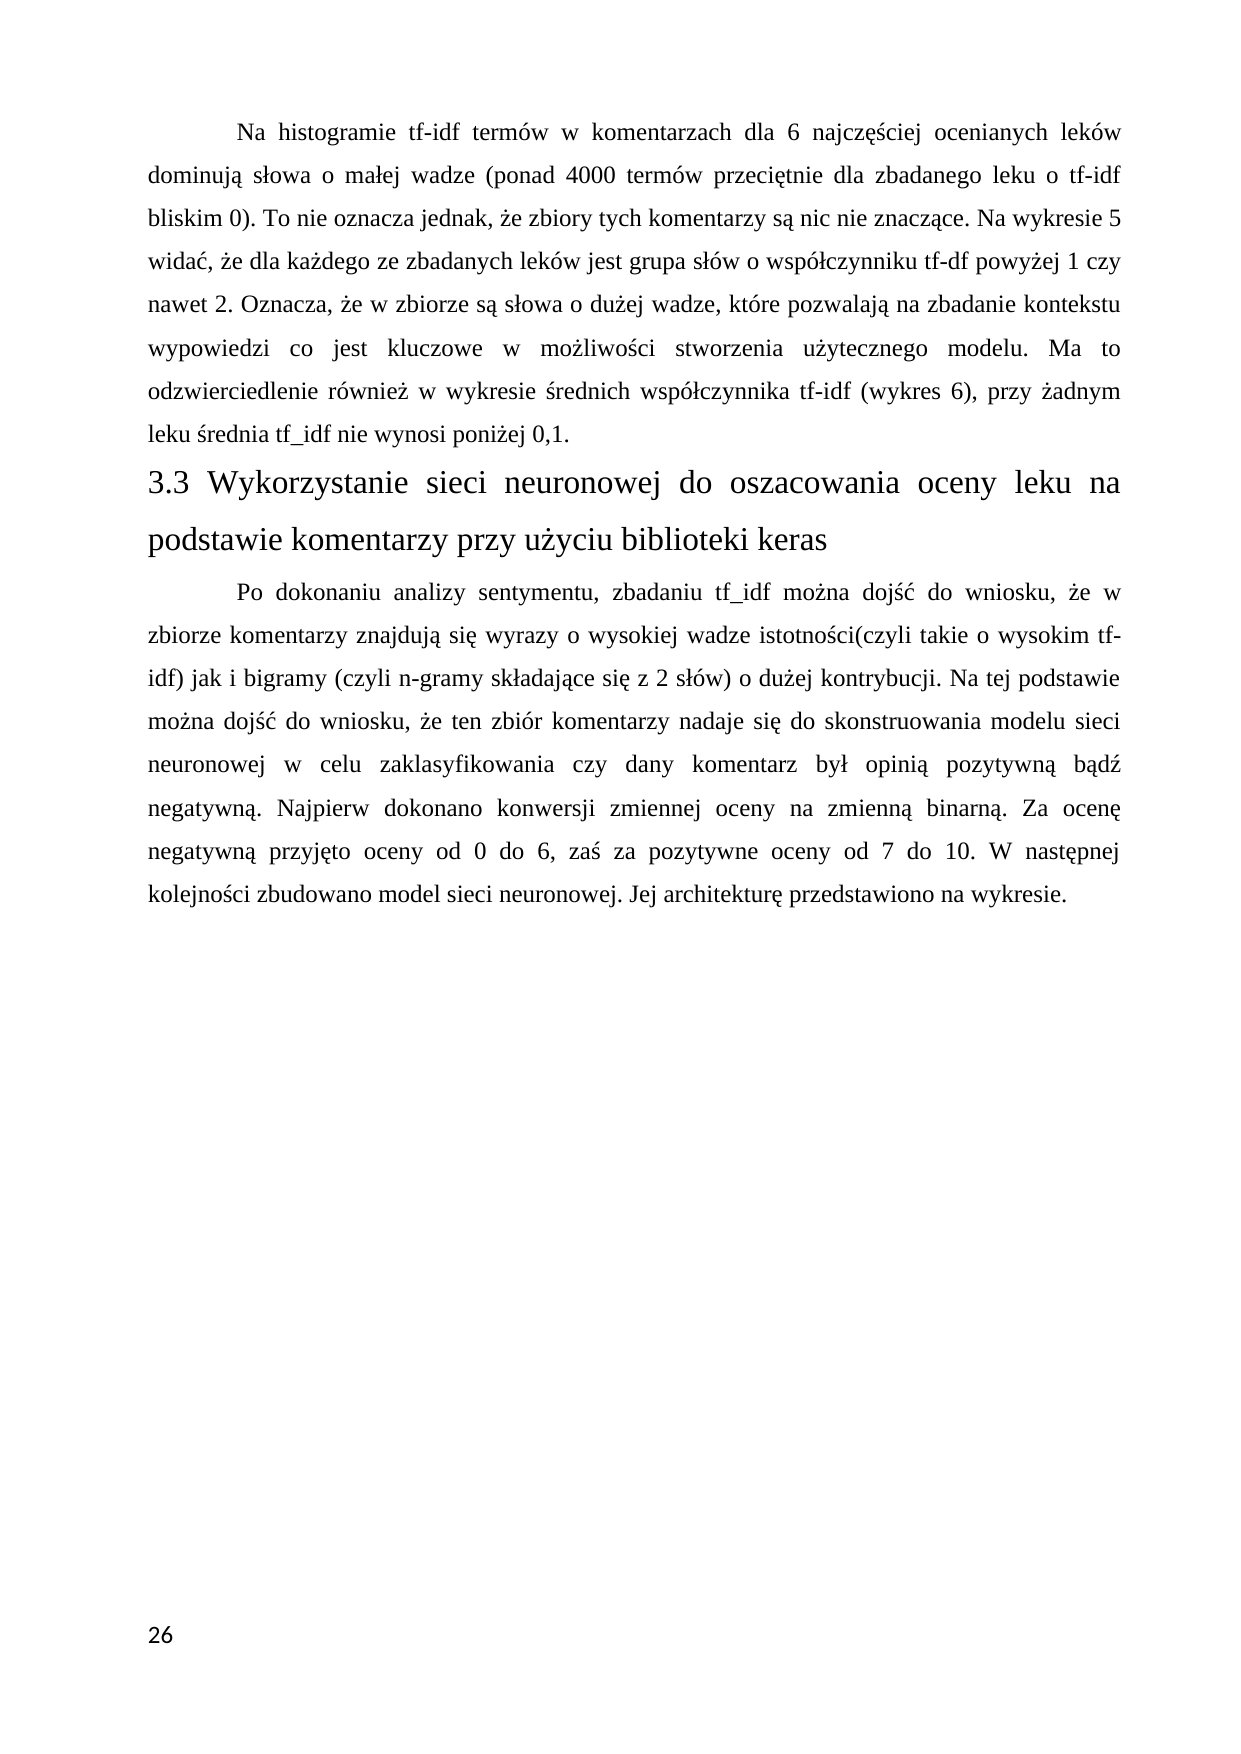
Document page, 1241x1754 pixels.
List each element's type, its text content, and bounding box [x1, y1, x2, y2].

text 3.3 Wykorzystanie sieci neuronowej do oszacowania oceny leku na podstawie komentarzy przy użyciu biblioteki keras [148, 462, 1122, 558]
text Po dokonaniu analizy sentymentu, zbadaniu tf_idf można dojść do wniosku, że w zbiorze komentarzy znajdują się wyrazy o wysokiej wadze istotności(czyli takie o wysokim tf-idf) jak i bigramy (czyli n-gramy składające się z 2 słów) o dużej kontrybucji. Na tej podstawie można dojść do wniosku, że ten zbiór komentarzy nadaje się do skonstruowania modelu sieci neuronowej w celu zaklasyfikowania czy dany komentarz był opinią pozytywną bądź negatywną. Najpierw dokonano konwersji zmiennej oceny na zmienną binarną. Za ocenę negatywną przyjęto oceny od 0 do 6, zaś za pozytywne oceny od 7 do 10. W następnej kolejności zbudowano model sieci neuronowej. Jej architekturę przedstawiono na wykresie. [148, 577, 1122, 908]
text Na histogramie tf-idf termów w komentarzach dla 6 najczęściej ocenianych leków dominują słowa o małej wadze (ponad 4000 termów przeciętnie dla zbadanego leku o tf-idf bliskim 0). To nie oznacza jednak, że zbiory tych komentarzy są nic nie znaczące. Na wykresie 5 widać, że dla każdego ze zbadanych leków jest grupa słów o współczynniku tf-df powyżej 1 czy nawet 2. Oznacza, że w zbiorze są słowa o dużej wadze, które pozwalają na zbadanie kontekstu wypowiedzi co jest kluczowe w możliwości stworzenia użytecznego modelu. Ma to odzwierciedlenie również w wykresie średnich współczynnika tf-idf (wykres 6), przy żadnym leku średnia tf_idf nie wynosi poniżej 0,1. [148, 117, 1122, 448]
